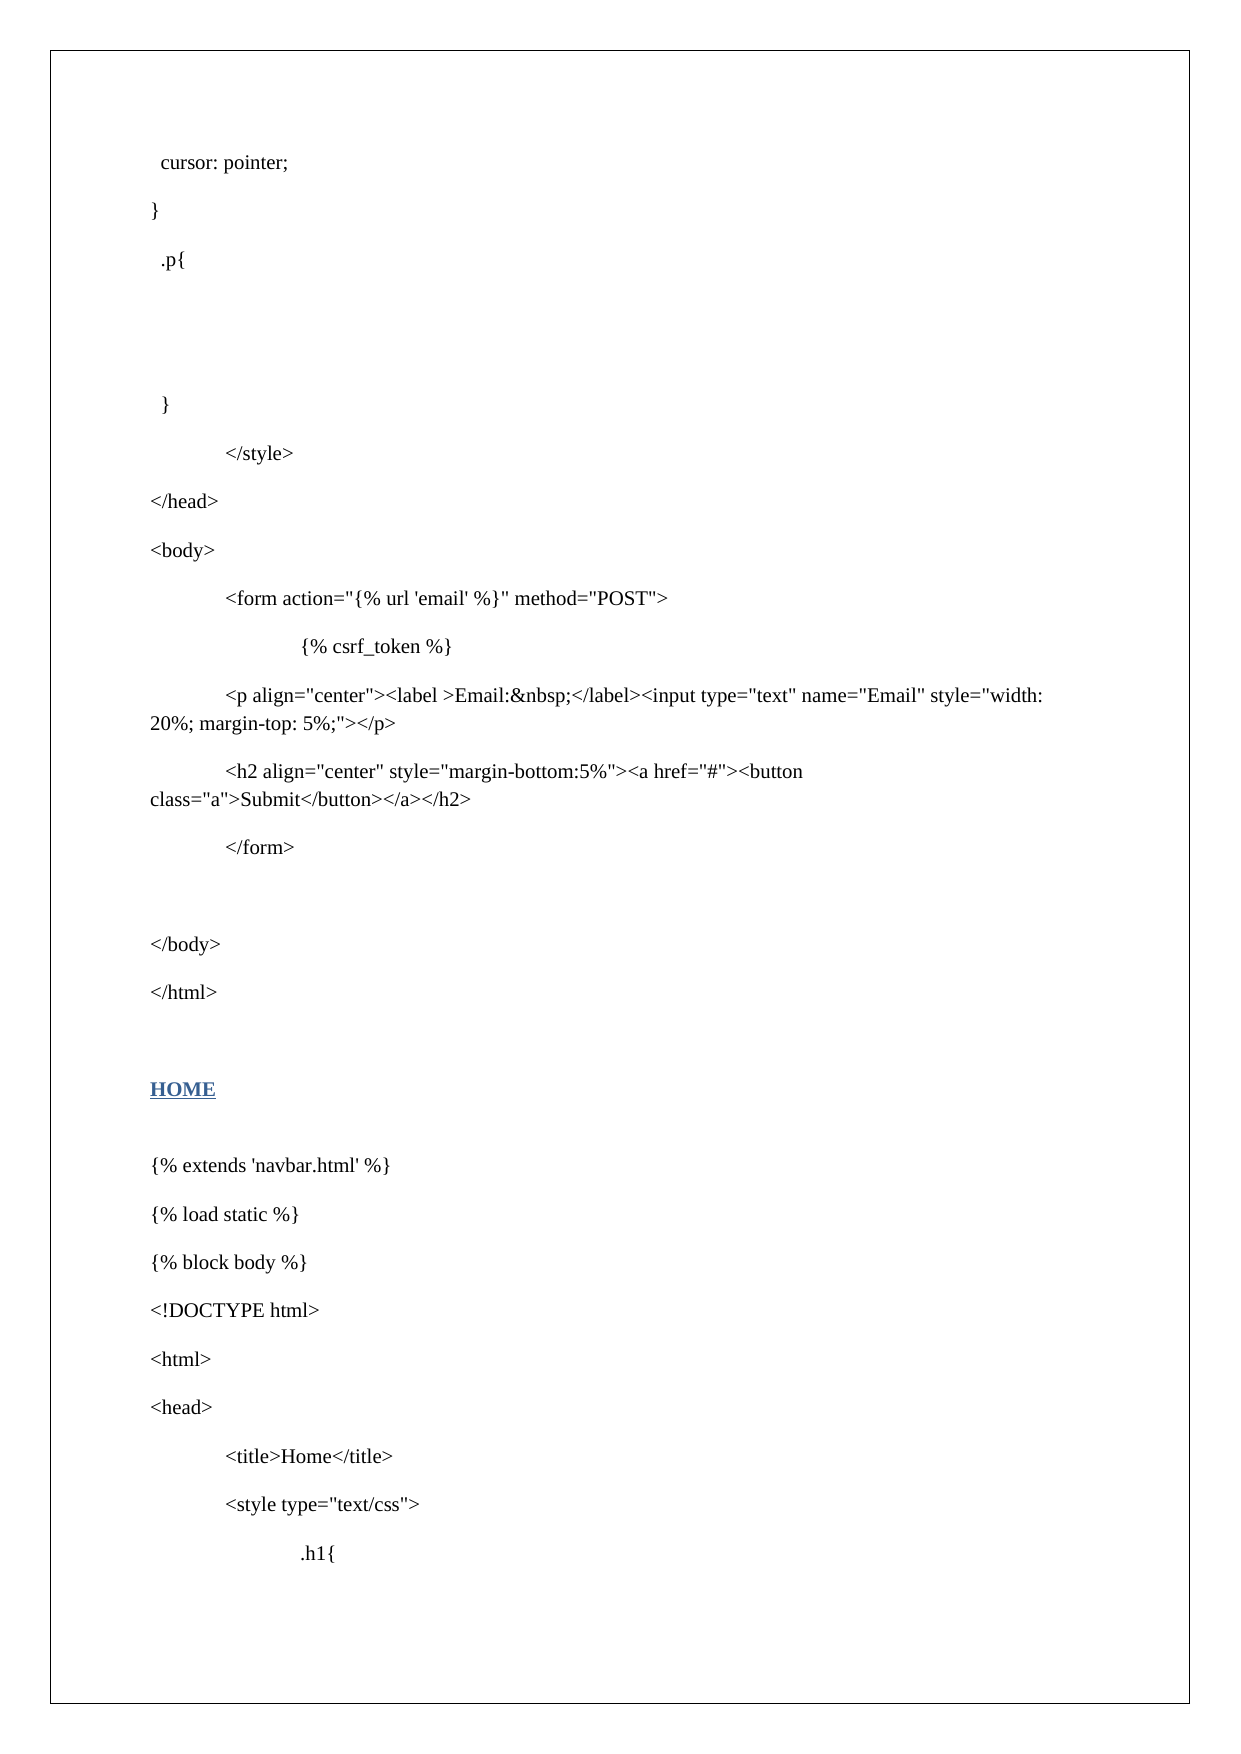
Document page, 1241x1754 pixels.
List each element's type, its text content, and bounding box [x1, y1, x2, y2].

text </style> [150, 441, 1090, 465]
text </html> [150, 980, 1090, 1004]
text <!DOCTYPE html> [150, 1298, 1090, 1322]
text <html> [150, 1347, 1090, 1371]
text <p align="center"><label >Email:&nbsp;</label><input type="text" name="Email" style="width: 20%; margin-top: 5%;"></p> [150, 683, 1090, 734]
text {% block body %} [150, 1250, 1090, 1274]
text .p{ [150, 247, 1090, 271]
text <title>Home</title> [150, 1444, 1090, 1468]
text {% extends 'navbar.html' %} [150, 1153, 1090, 1177]
text </form> [150, 835, 1090, 859]
text <form action="{% url 'email' %}" method="POST"> [150, 586, 1090, 610]
text } [150, 392, 1090, 416]
text <h2 align="center" style="margin-bottom:5%"><a href="#"><button class="a">Submit</button></a></h2> [150, 759, 1090, 811]
text </body> [150, 932, 1090, 956]
text {% load static %} [150, 1202, 1090, 1226]
text .h1{ [150, 1541, 1090, 1565]
text <head> [150, 1395, 1090, 1419]
text <style type="text/css"> [150, 1492, 1090, 1516]
subtitle HOME [150, 1077, 1090, 1101]
text </head> [150, 489, 1090, 513]
text } [150, 198, 1090, 222]
text <body> [150, 537, 1090, 562]
text {% csrf_token %} [150, 634, 1090, 658]
text cursor: pointer; [150, 150, 1090, 174]
